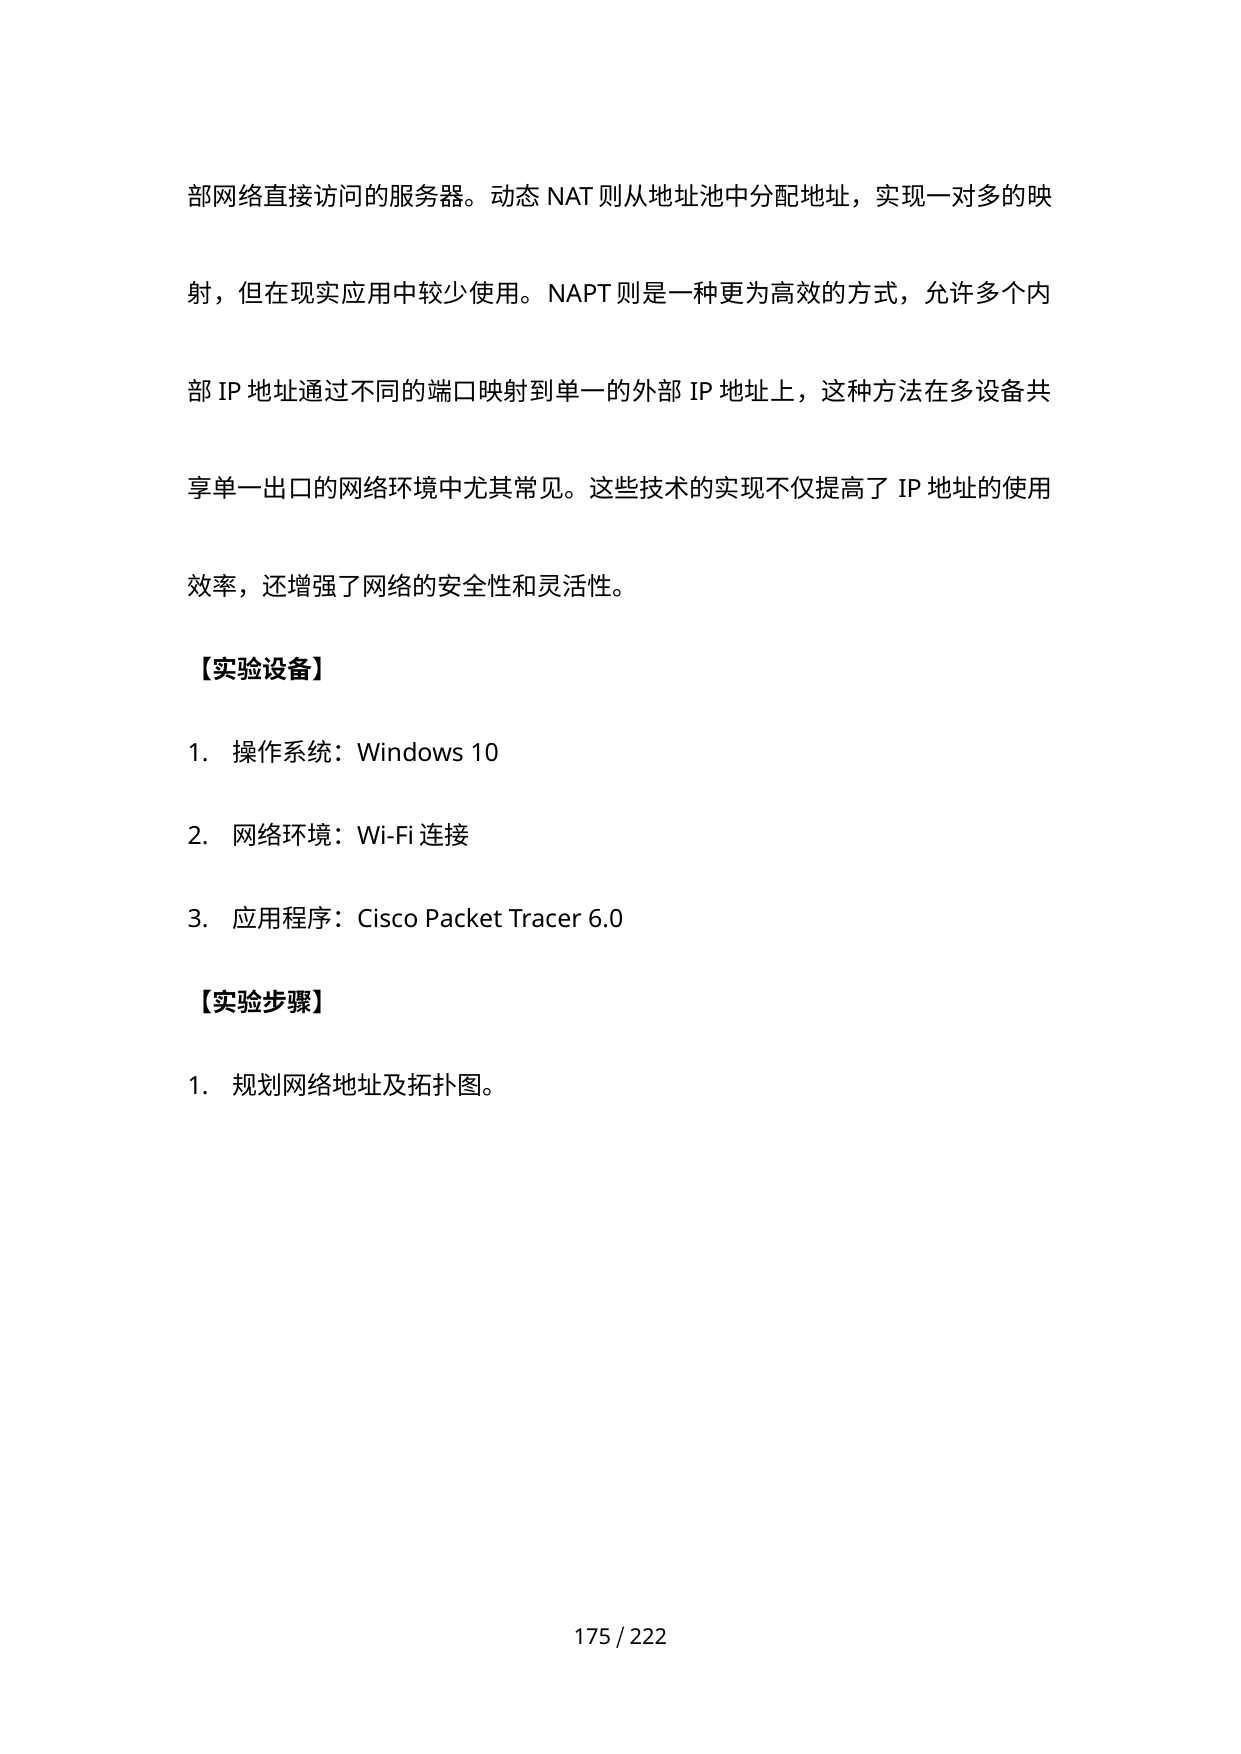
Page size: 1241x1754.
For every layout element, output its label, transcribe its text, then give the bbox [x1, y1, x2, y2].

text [187, 162, 1053, 617]
text 【实验步骤】 [187, 968, 1053, 1033]
list 网络环境：Wi-Fi连接 [187, 801, 1053, 866]
list 操作系统：Windows 10 [187, 718, 1053, 783]
list 应用程序：Cisco Packet Tracer 6.0 [187, 884, 1053, 949]
list 规划网络地址及拓扑图。 [187, 1051, 1053, 1116]
text 【实验设备】 [187, 635, 1053, 700]
